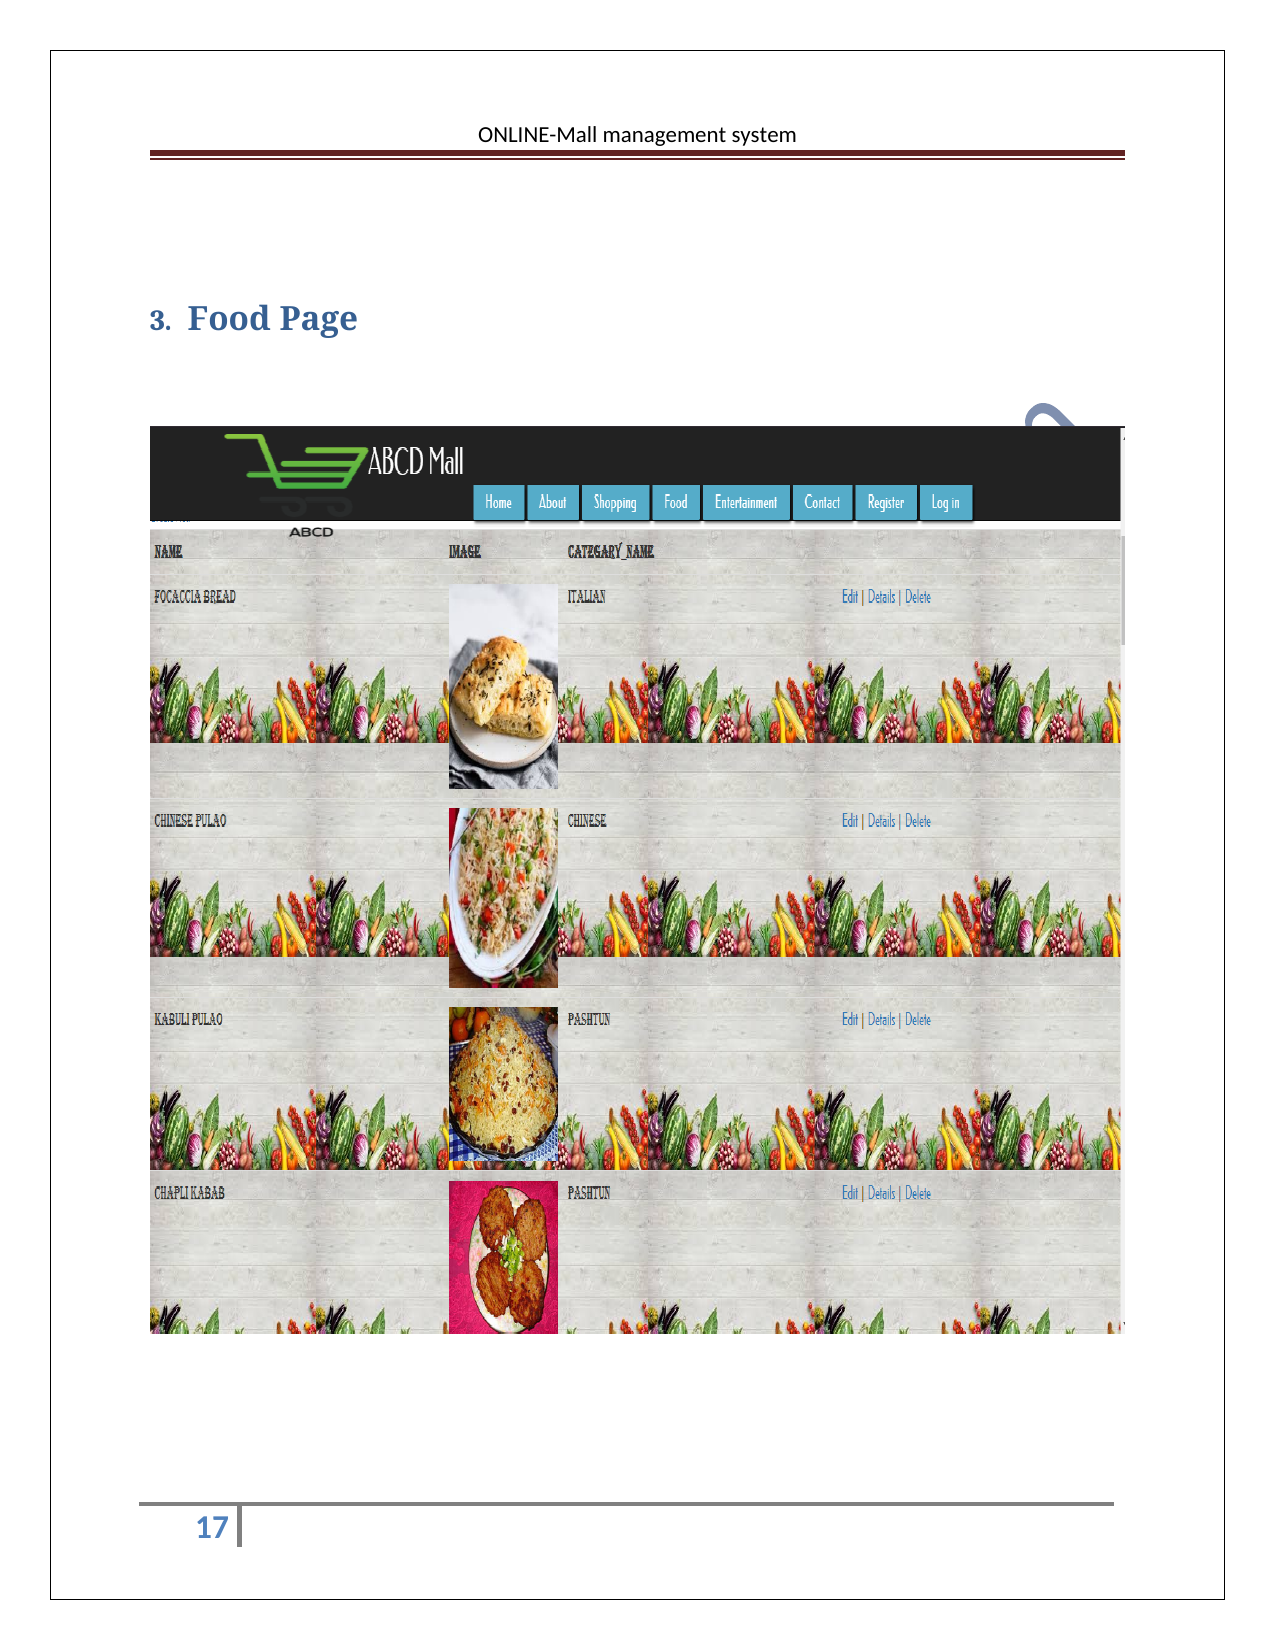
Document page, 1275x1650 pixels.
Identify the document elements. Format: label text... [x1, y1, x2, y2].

picture [150, 426, 1125, 1334]
subtitle Food Page [150, 295, 1125, 340]
